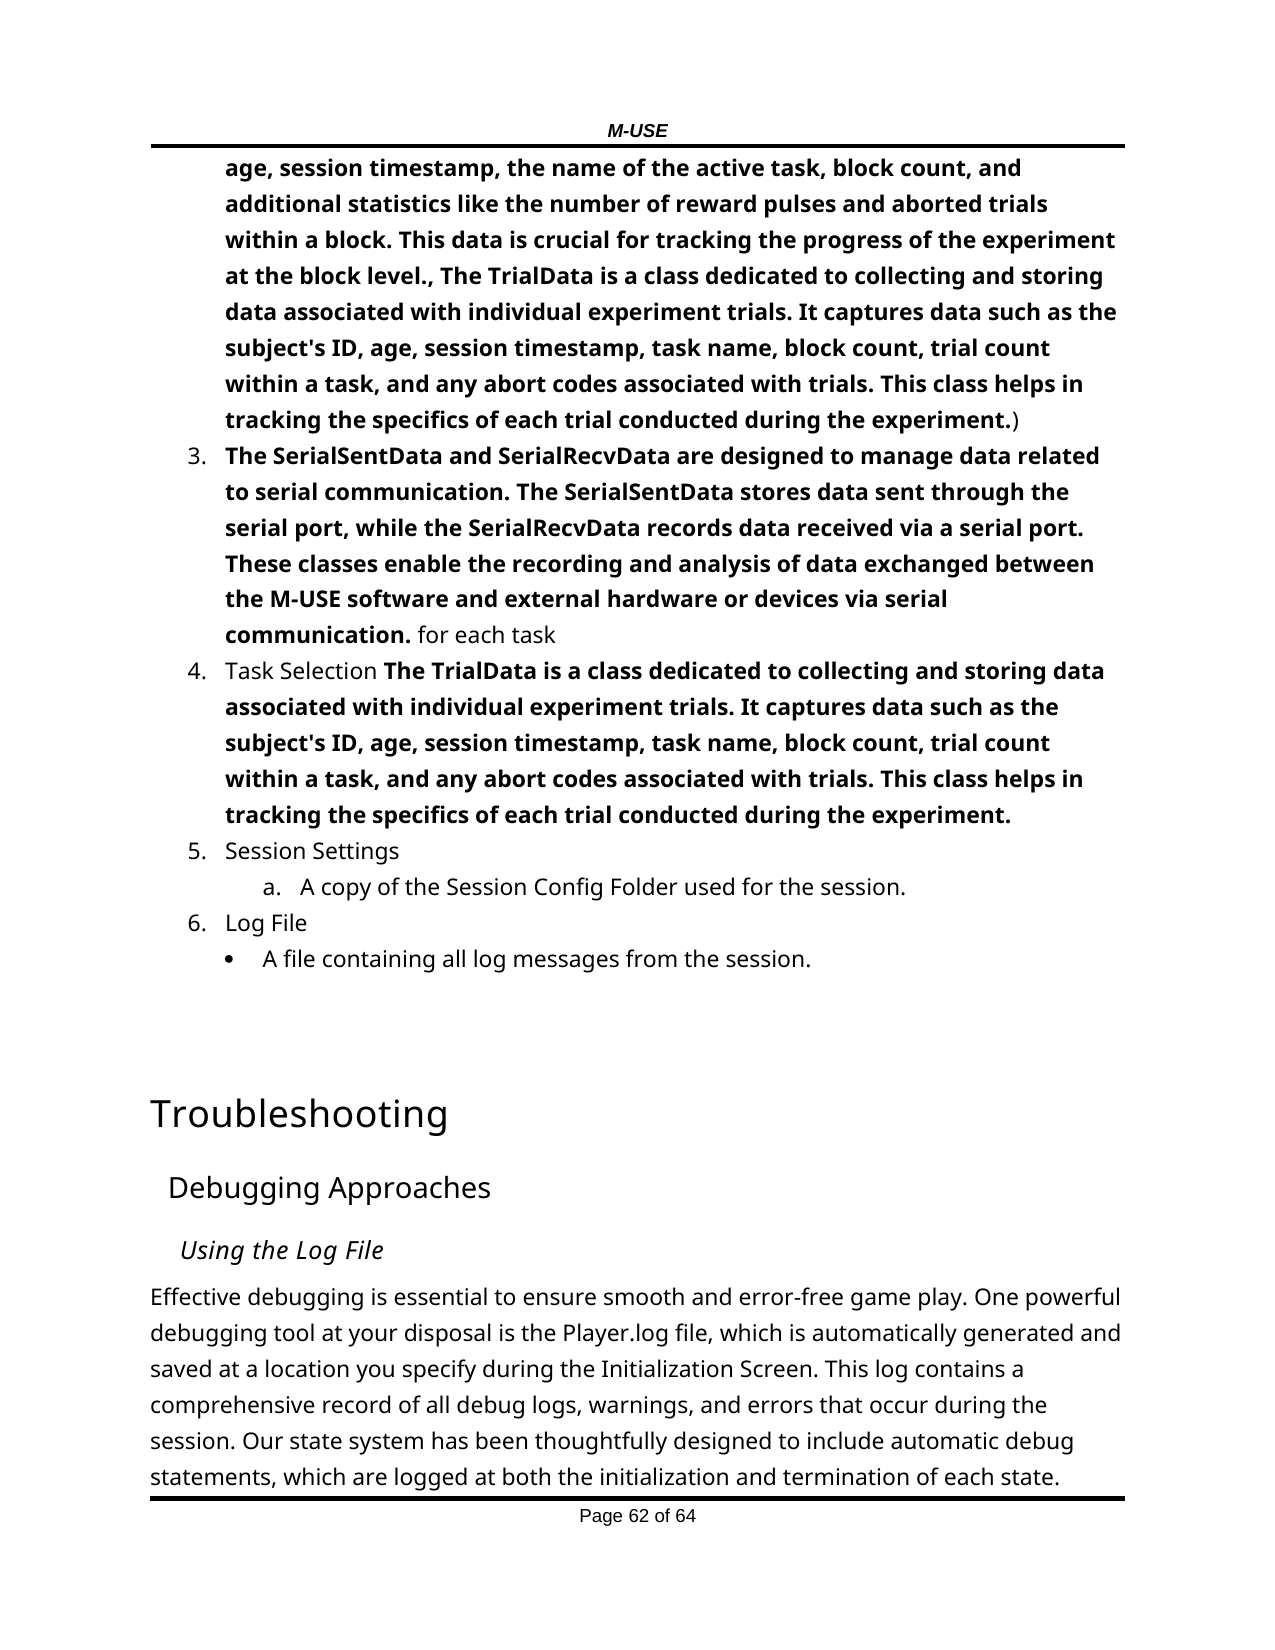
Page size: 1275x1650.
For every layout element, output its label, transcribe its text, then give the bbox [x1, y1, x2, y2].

subtitle Debugging Approaches [168, 1167, 1125, 1207]
subtitle Using the Log File [179, 1232, 1125, 1267]
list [187, 152, 1125, 435]
list Session Settings [187, 835, 1125, 866]
list A copy of the Session Config Folder used for the session. [262, 871, 1125, 902]
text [150, 1281, 1125, 1492]
list Log File [187, 907, 1125, 938]
subtitle Troubleshooting [150, 1087, 1125, 1138]
list Task Selection Frame Data [187, 655, 1125, 830]
list Summary Data for each task [187, 440, 1125, 651]
list A file containing all log messages from the session. [225, 943, 1125, 974]
